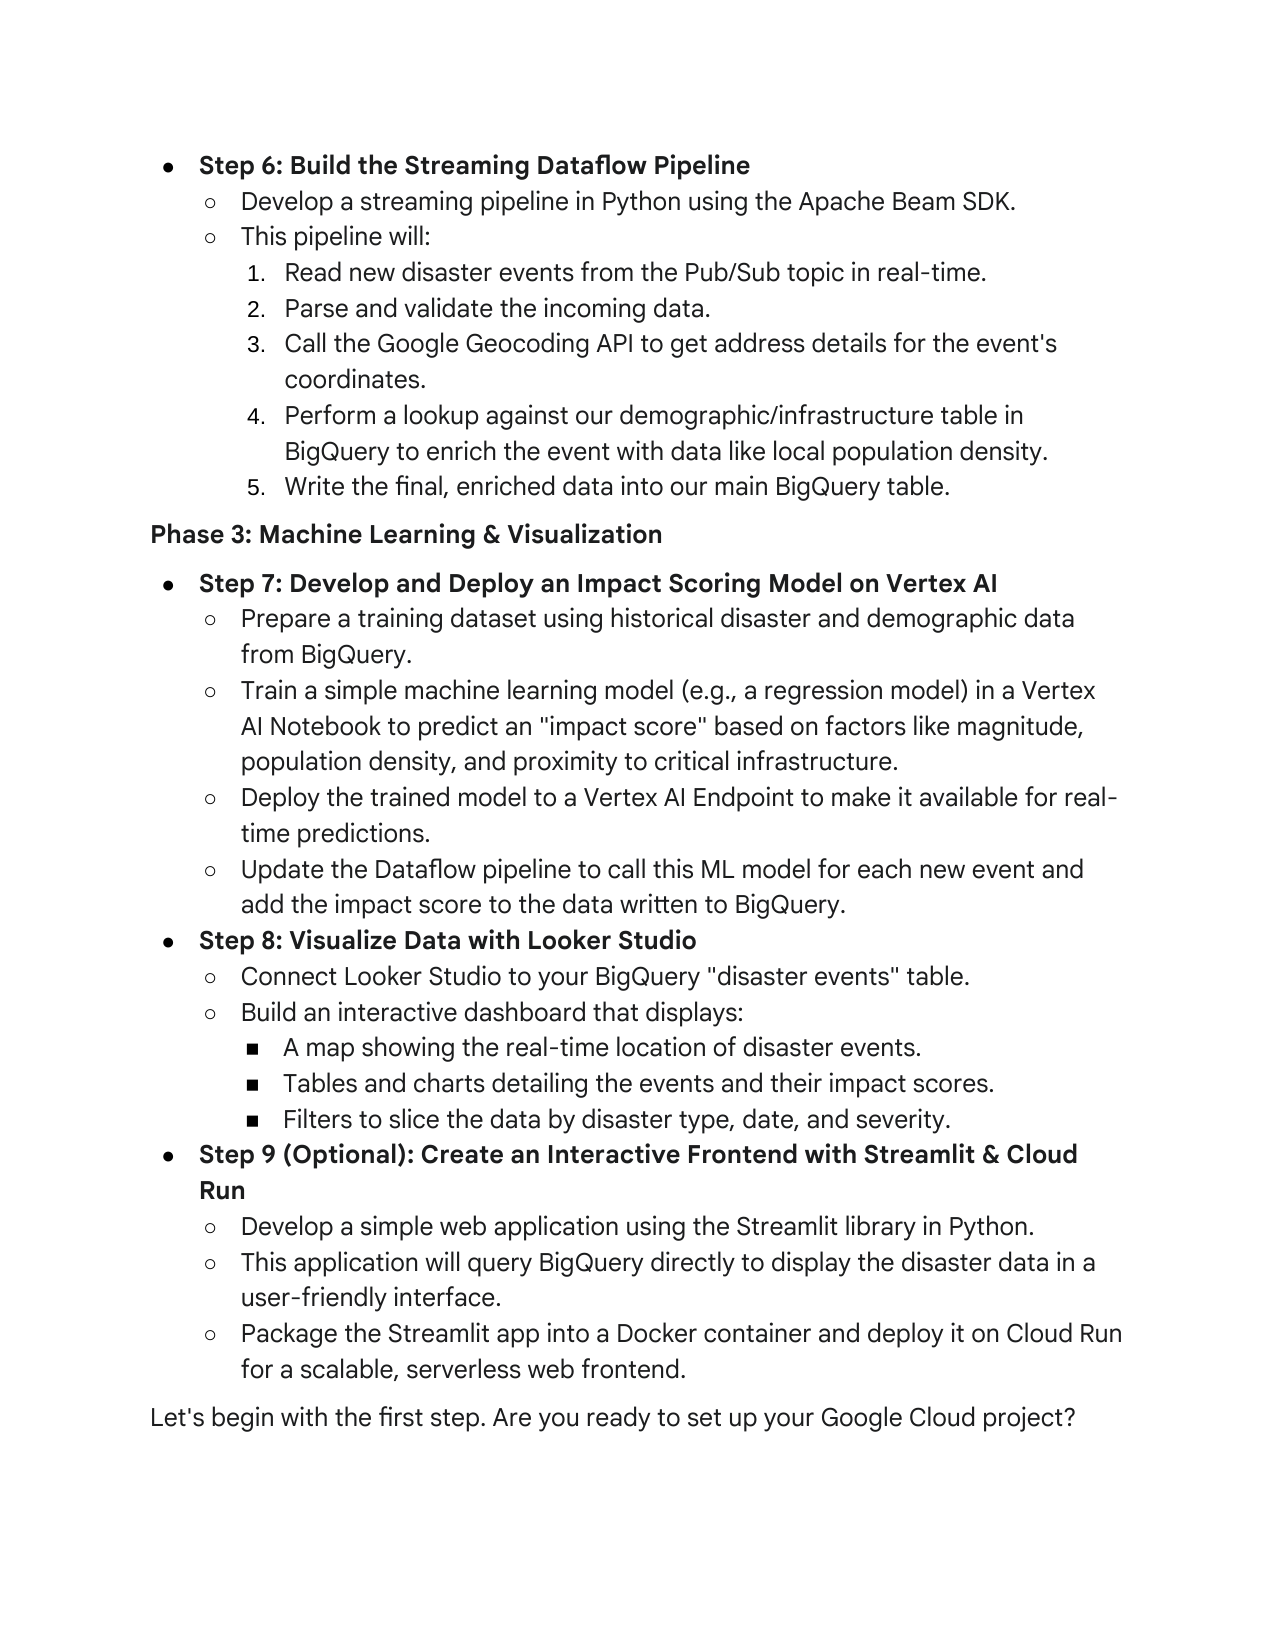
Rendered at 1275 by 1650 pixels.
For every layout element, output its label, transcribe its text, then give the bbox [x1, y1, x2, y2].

list Prepare a training dataset using historical disaster and demographic data from BigQuery. [203, 604, 1125, 671]
list Connect Looker Studio to your BigQuery "disaster events" table. [203, 961, 1125, 992]
list Build an interactive dashboard that displays: [203, 997, 1125, 1028]
list Develop a streaming pipeline in Python using the Apache Beam SDK. [203, 186, 1125, 217]
list Step 9 (Optional): Create an Interactive Frontend with Streamlit & Cloud Run [161, 1140, 1125, 1207]
list Update the Dataflow pipeline to call this ML model for each new event and add the impact score to the data written to BigQuery. [203, 854, 1125, 921]
list Step 6: Build the Streaming Dataflow Pipeline [161, 150, 1125, 181]
list This pipeline will: [203, 221, 1125, 253]
list Perform a lookup against our demographic/infrastructure table in BigQuery to enrich the event with data like local population density. [247, 400, 1125, 467]
list Tables and charts detailing the events and their impact scores. [245, 1068, 1125, 1099]
text Let's begin with the first step. Are you ready to set up your Google Cloud project? [150, 1402, 1125, 1434]
subtitle Phase 3: Machine Learning & Visualization [150, 520, 1125, 551]
list Parse and validate the incoming data. [247, 293, 1125, 324]
list Deploy the trained model to a Vertex AI Endpoint to make it available for real-time predictions. [203, 782, 1125, 849]
list A map showing the real-time location of disaster events. [245, 1032, 1125, 1064]
list Develop a simple web application using the Streamlit library in Python. [203, 1211, 1125, 1242]
list Write the final, enriched data into our main BigQuery table. [247, 472, 1125, 503]
list Train a simple machine learning model (e.g., a regression model) in a Vertex AI Notebook to predict an "impact score" based on factors like magnitude, population density, and proximity to critical infrastructure. [203, 675, 1125, 778]
list Call the Google Geocoding API to get address details for the event's coordinates. [247, 329, 1125, 396]
list Package the Streamlit app into a Docker container and deploy it on Cloud Run for a scalable, serverless web frontend. [203, 1318, 1125, 1385]
list Read new disaster events from the Pub/Sub topic in real-time. [247, 257, 1125, 288]
list Filters to slice the data by disaster type, date, and severity. [245, 1104, 1125, 1135]
list This application will query BigQuery directly to display the disaster data in a user-friendly interface. [203, 1247, 1125, 1314]
list Step 8: Visualize Data with Looker Studio [161, 925, 1125, 957]
list Step 7: Develop and Deploy an Impact Scoring Model on Vertex AI [161, 568, 1125, 599]
